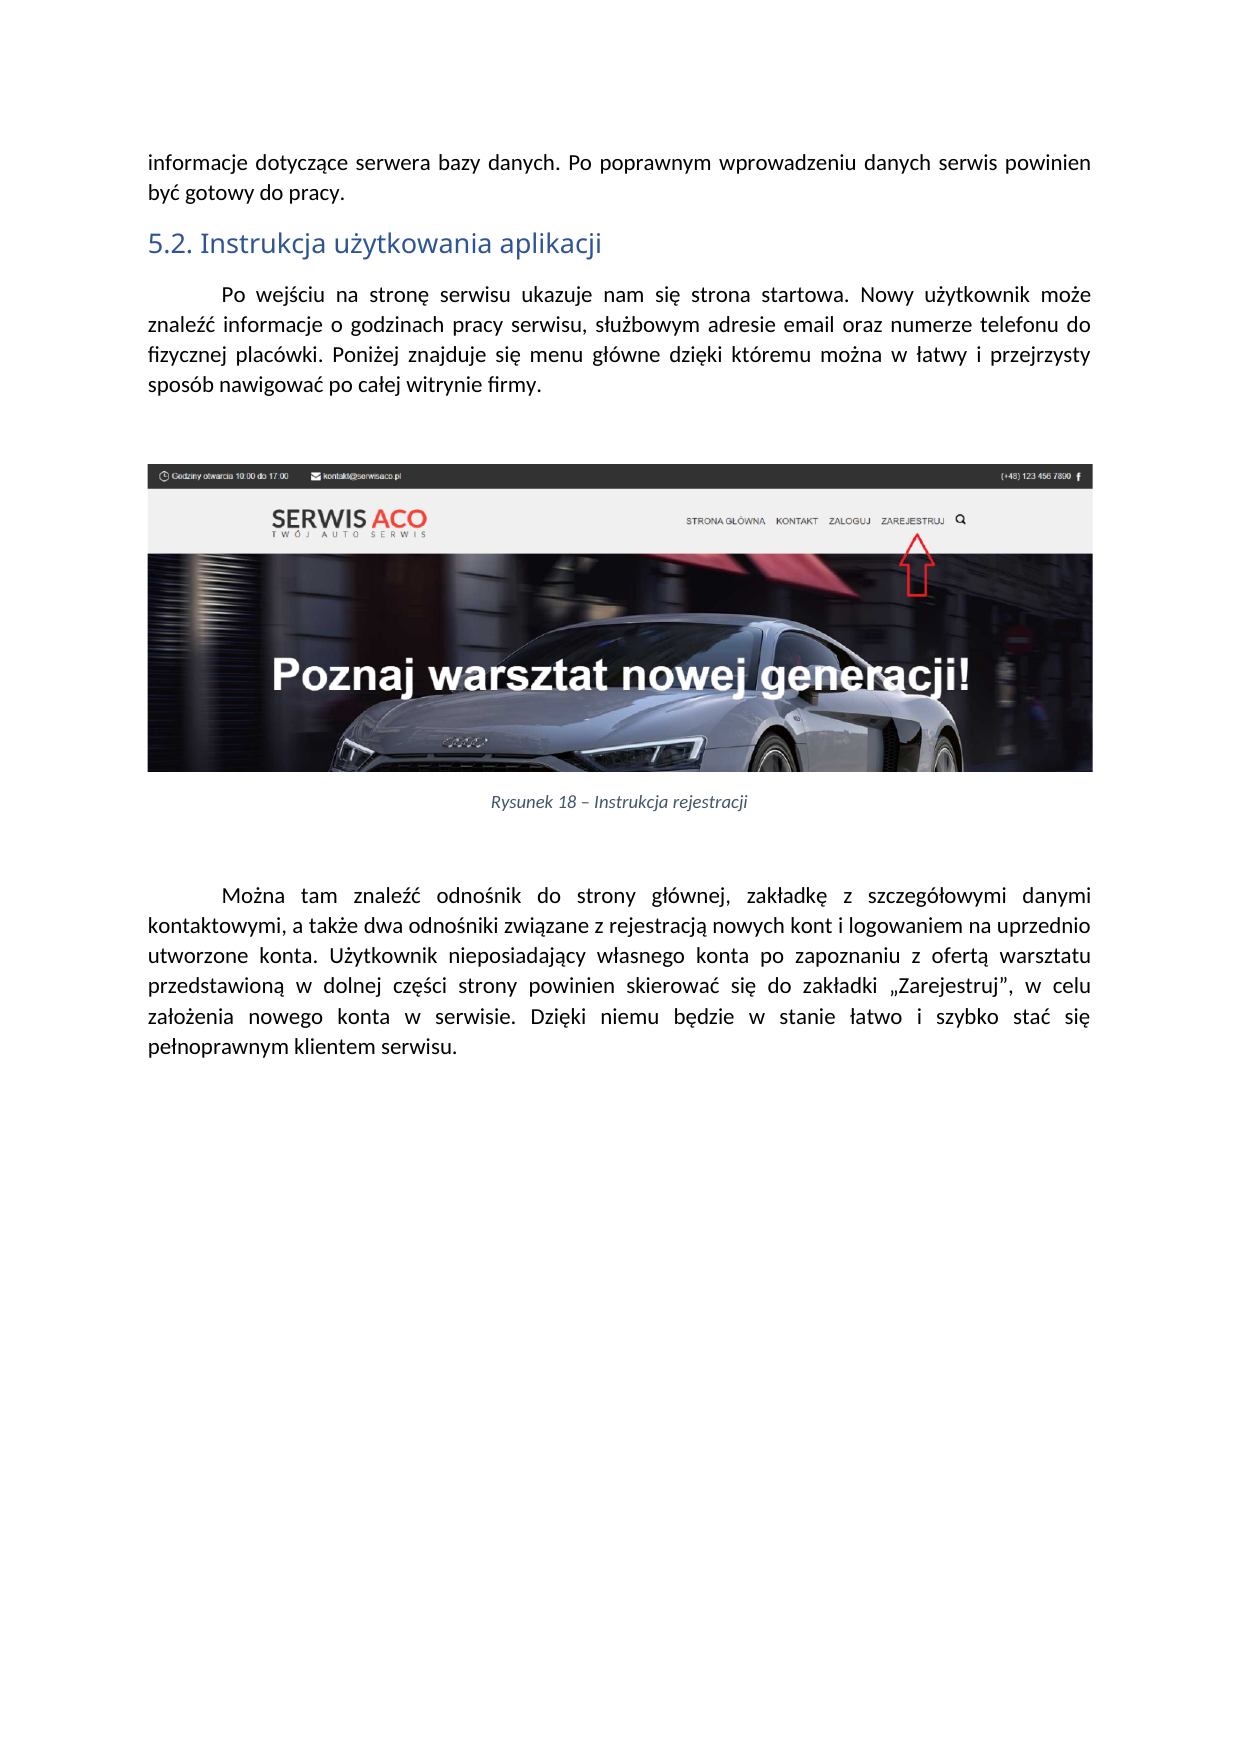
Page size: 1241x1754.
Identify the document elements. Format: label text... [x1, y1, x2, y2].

picture [147, 464, 1093, 772]
text Po wejściu na stronę serwisu ukazuje nam się strona startowa. Nowy użytkownik może znaleźć informacje o godzinach pracy serwisu, służbowym adresie email oraz numerze telefonu do fizycznej placówki. Poniżej znajduje się menu główne dzięki któremu można w łatwy i przejrzysty sposób nawigować po całej witrynie firmy. [148, 280, 1093, 399]
subtitle 5.2. Instrukcja użytkowania aplikacji [148, 225, 1093, 262]
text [148, 148, 1093, 206]
text Rysunek 18 – Instrukcja rejestracji [148, 790, 1093, 813]
text Można tam znaleźć odnośnik do strony głównej, zakładkę z szczegółowymi danymi kontaktowymi, a także dwa odnośniki związane z rejestracją nowych kont i logowaniem na uprzednio utworzone konta. Użytkownik nieposiadający własnego konta po zapoznaniu z ofertą warsztatu przedstawioną w dolnej części strony powinien skierować się do zakładki „Zarejestruj”, w celu założenia nowego konta w serwisie. Dzięki niemu będzie w stanie łatwo i szybko stać się pełnoprawnym klientem serwisu. [148, 881, 1093, 1060]
